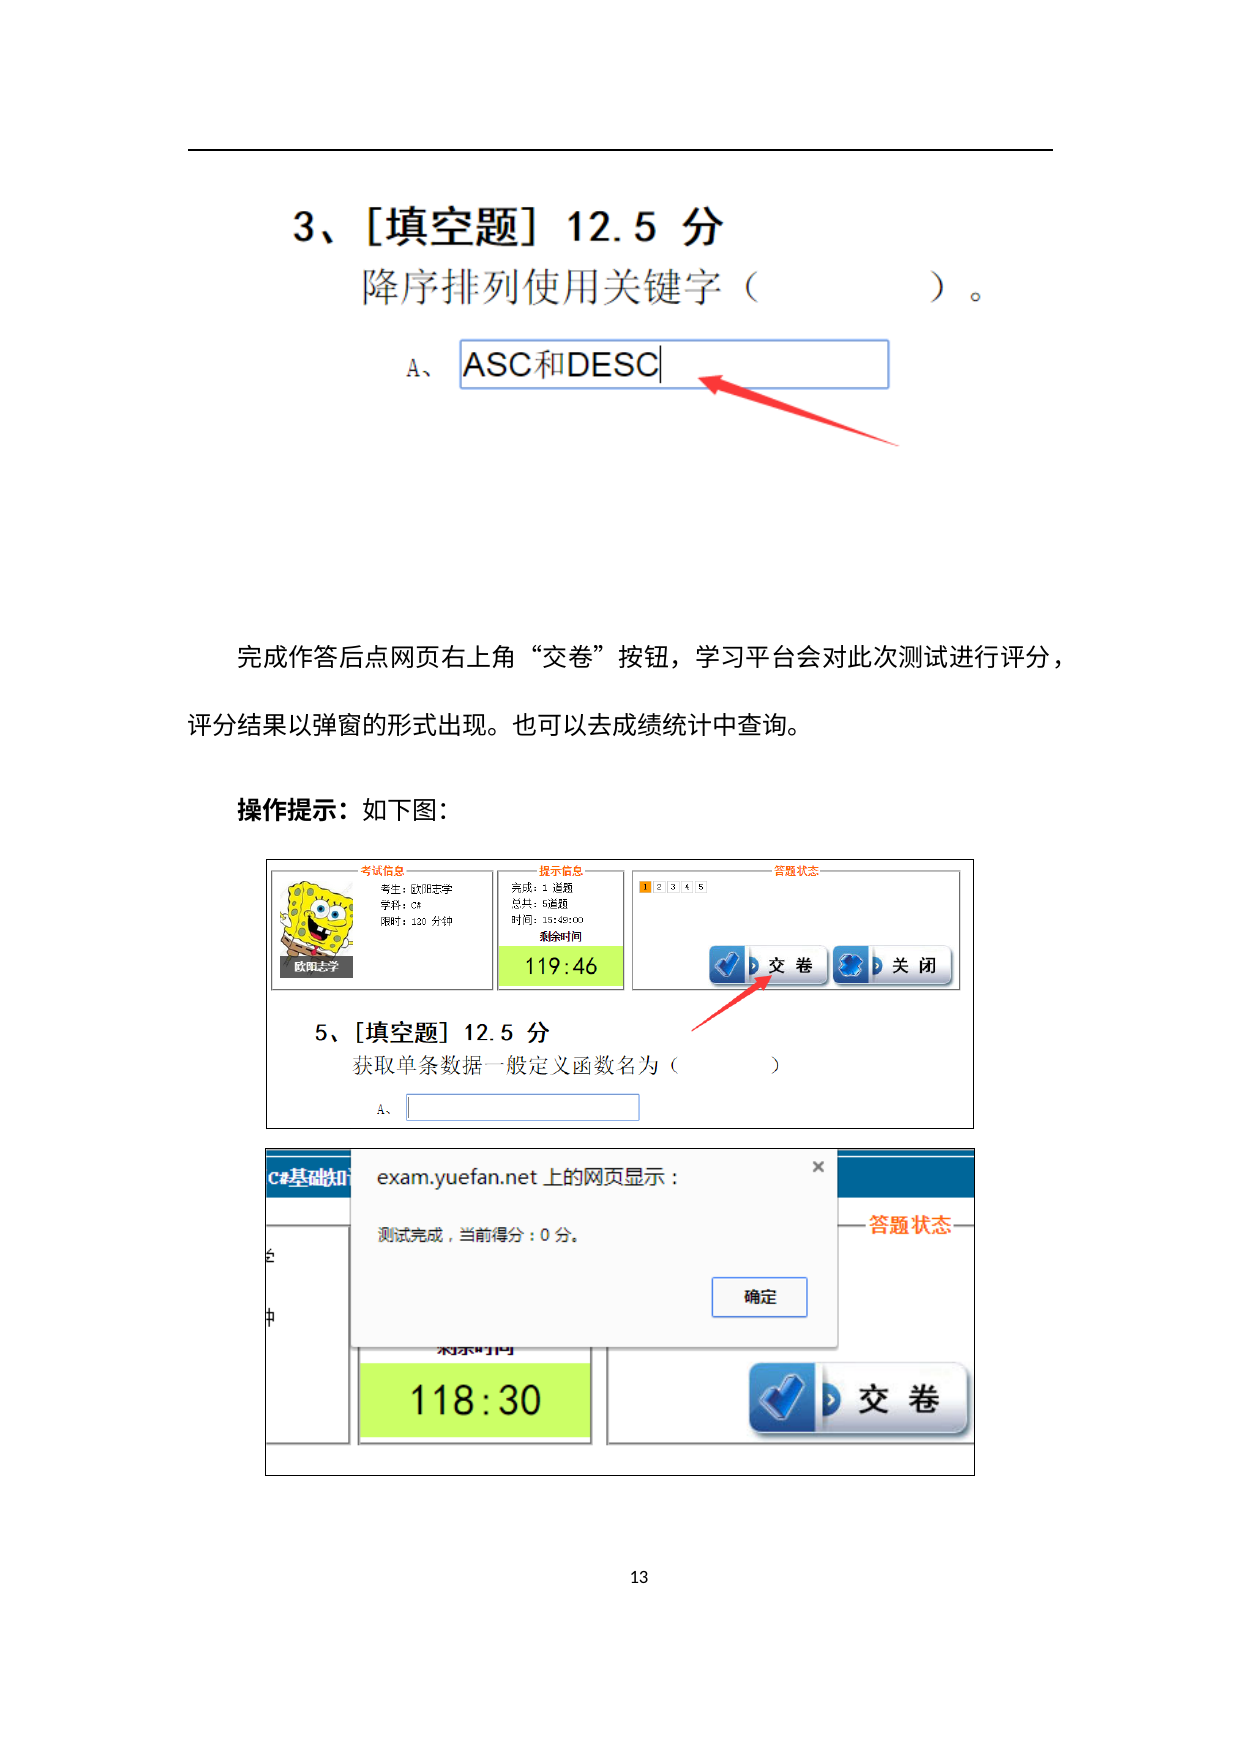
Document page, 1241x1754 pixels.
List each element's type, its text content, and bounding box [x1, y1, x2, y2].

text 操作提示：如下图： [187, 774, 1053, 842]
picture [266, 1149, 974, 1475]
picture [237, 163, 1138, 574]
text 完成作答后点网页右上角“交卷”按钮，学习平台会对此次测试进行评分，评分结果以弹窗的形式出现。也可以去成绩统计中查询。 [187, 622, 1053, 757]
picture [267, 860, 973, 1128]
